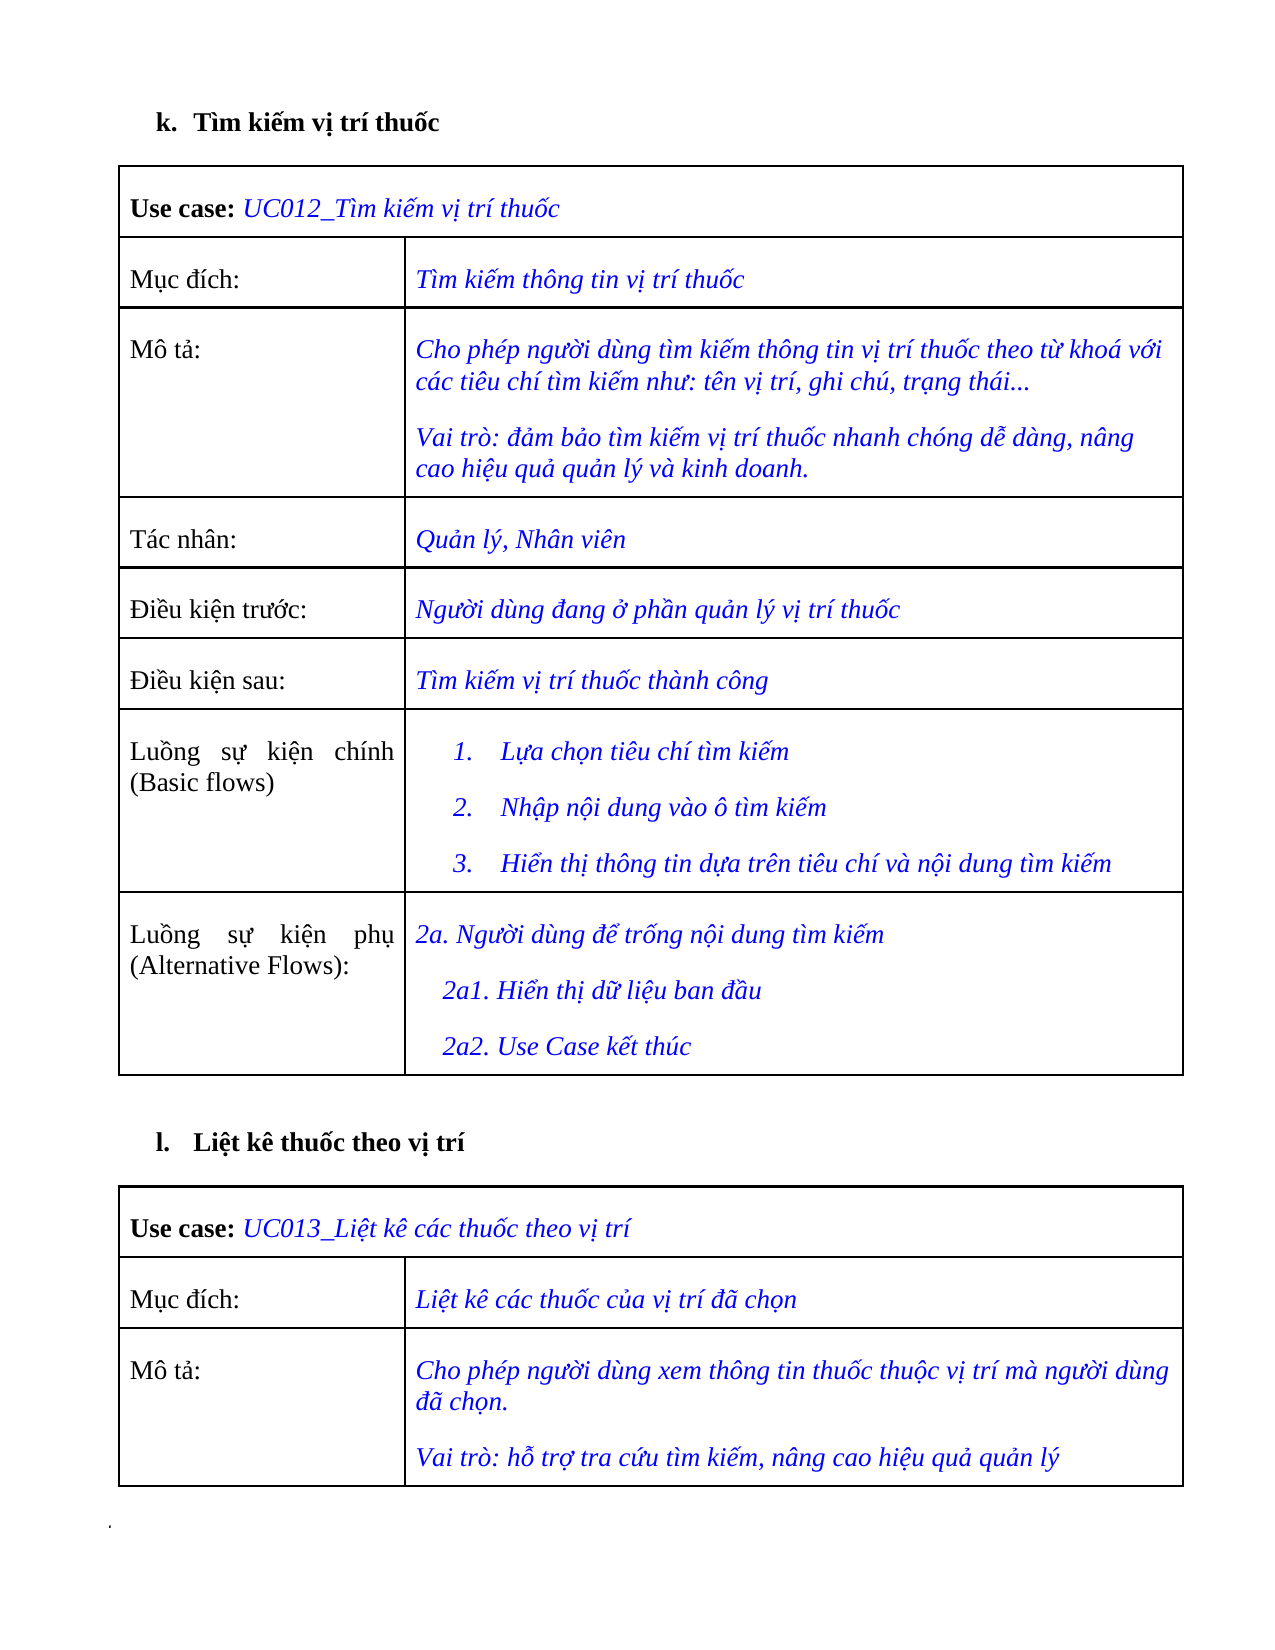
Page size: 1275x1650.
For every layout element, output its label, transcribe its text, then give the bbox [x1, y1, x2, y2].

table_cell Luồng sự kiện phụ (Alternative Flows): [120, 893, 404, 1074]
table_cell Tìm kiếm thông tin vị trí thuốc [406, 238, 1182, 306]
table_cell Điều kiện sau: [120, 639, 404, 708]
subtitle Liệt kê thuốc theo vị trí [156, 1126, 1186, 1157]
table_cell Mục đích: [120, 1258, 404, 1327]
table_header Use case: UC012_Tìm kiếm vị trí thuốc [120, 167, 1182, 236]
table_cell Điều kiện trước: [120, 569, 404, 637]
table_cell 2a. Người dùng để trống nội dung tìm kiếm 2a1. Hiển thị dữ liệu ban đầu 2a2. Use Case kết thúc [406, 893, 1182, 1074]
table_header Use case: UC013_Liệt kê các thuốc theo vị trí [120, 1188, 1182, 1256]
table_cell Quản lý, Nhân viên [406, 498, 1182, 566]
table_cell Người dùng đang ở phần quản lý vị trí thuốc [406, 569, 1182, 637]
subtitle Tìm kiếm vị trí thuốc [156, 106, 1186, 137]
table_cell Mô tả: [120, 1329, 404, 1485]
table_cell Mục đích: [120, 238, 404, 306]
table_cell Liệt kê các thuốc của vị trí đã chọn [406, 1258, 1182, 1327]
table_cell 1. Lựa chọn tiêu chí tìm kiếm 2. Nhập nội dung vào ô tìm kiếm 3. Hiển thị thông tin dựa trên tiêu chí và nội dung tìm kiếm [406, 710, 1182, 891]
table_cell Cho phép người dùng tìm kiếm thông tin vị trí thuốc theo từ khoá với các tiêu chí tìm kiếm như: tên vị trí, ghi chú, trạng thái... Vai trò: đảm bảo tìm kiếm vị trí thuốc nhanh chóng dễ dàng, nâng cao hiệu quả quản lý và kinh doanh. [406, 309, 1182, 496]
table_cell Cho phép người dùng xem thông tin thuốc thuộc vị trí mà người dùng đã chọn. Vai trò: hỗ trợ tra cứu tìm kiếm, nâng cao hiệu quả quản lý [406, 1329, 1182, 1485]
table_cell Luồng sự kiện chính (Basic flows) [120, 710, 404, 891]
table_cell Tìm kiếm vị trí thuốc thành công [406, 639, 1182, 708]
table_cell Tác nhân: [120, 498, 404, 566]
table_cell Mô tả: [120, 309, 404, 496]
